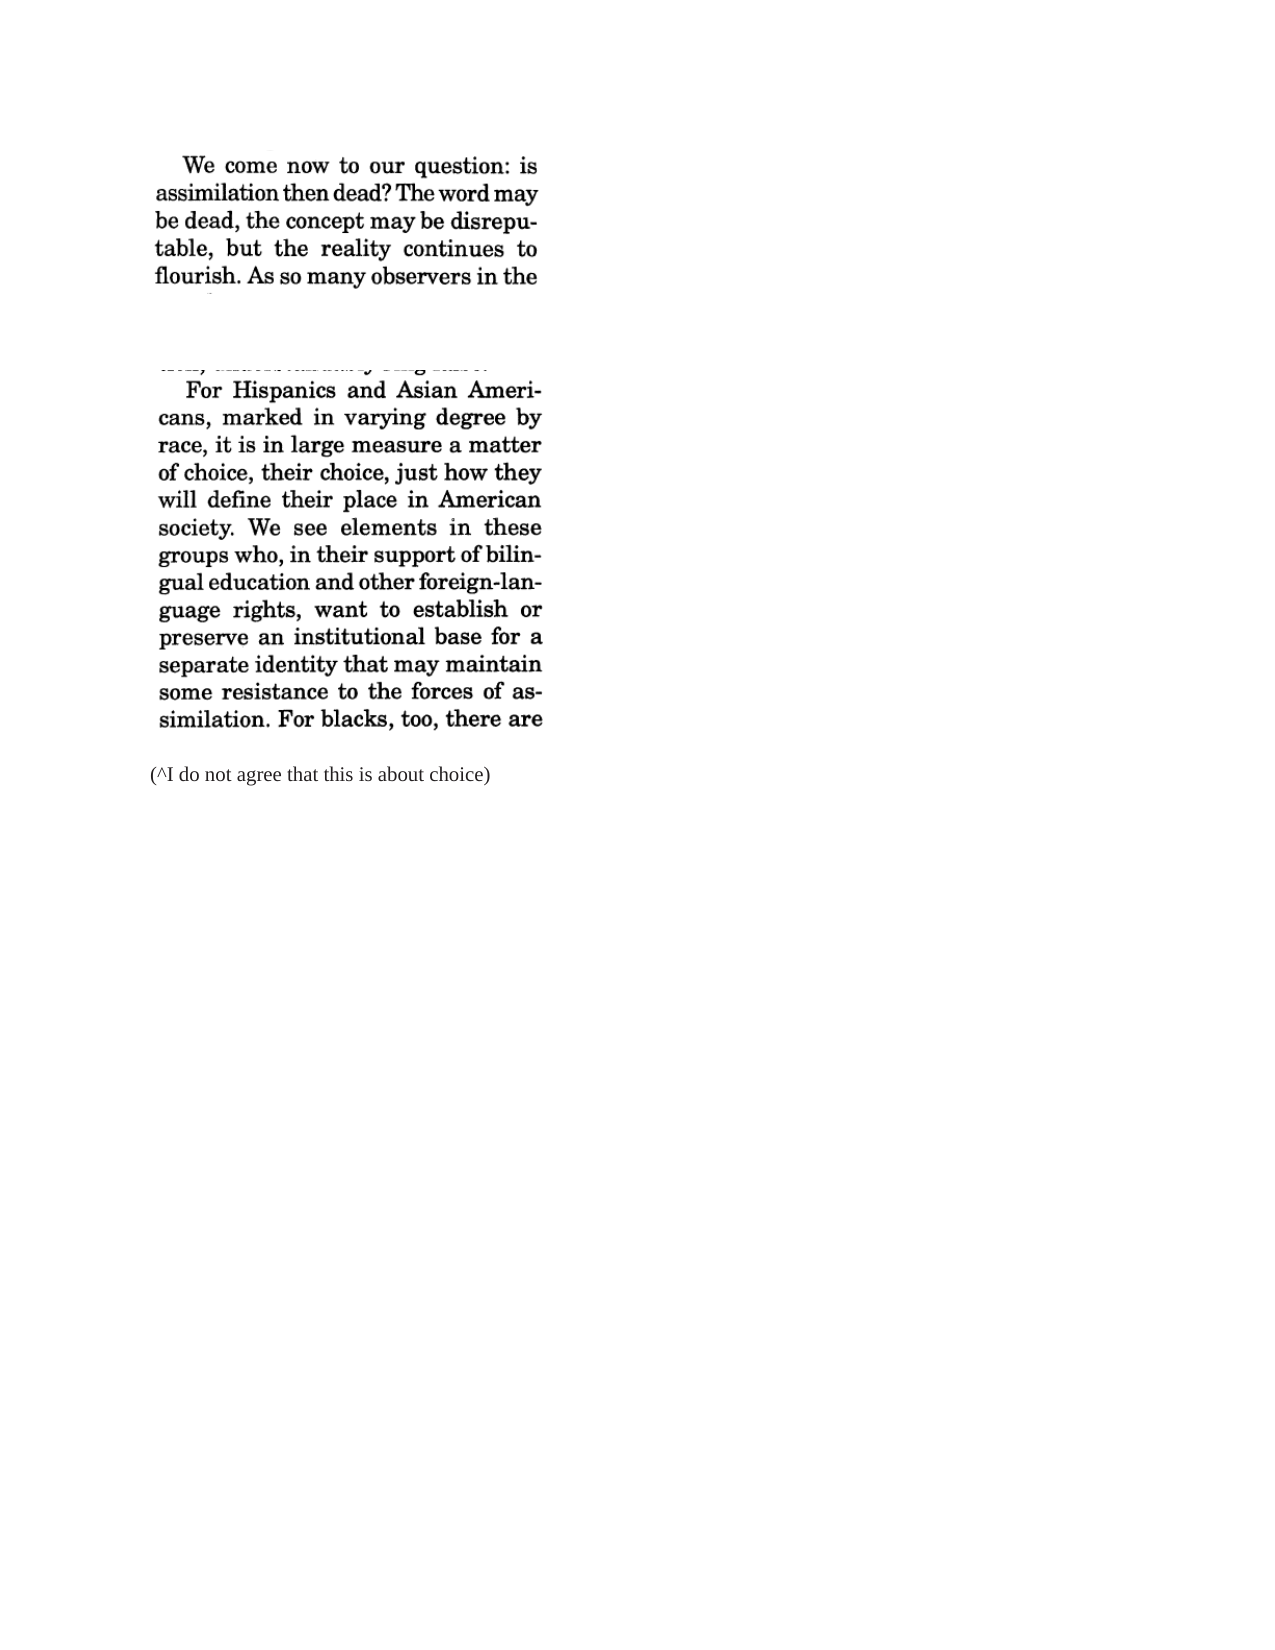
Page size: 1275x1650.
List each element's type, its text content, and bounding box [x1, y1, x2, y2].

picture [150, 370, 548, 734]
picture [150, 150, 546, 294]
text (^I do not agree that this is about choice) [150, 762, 1125, 786]
